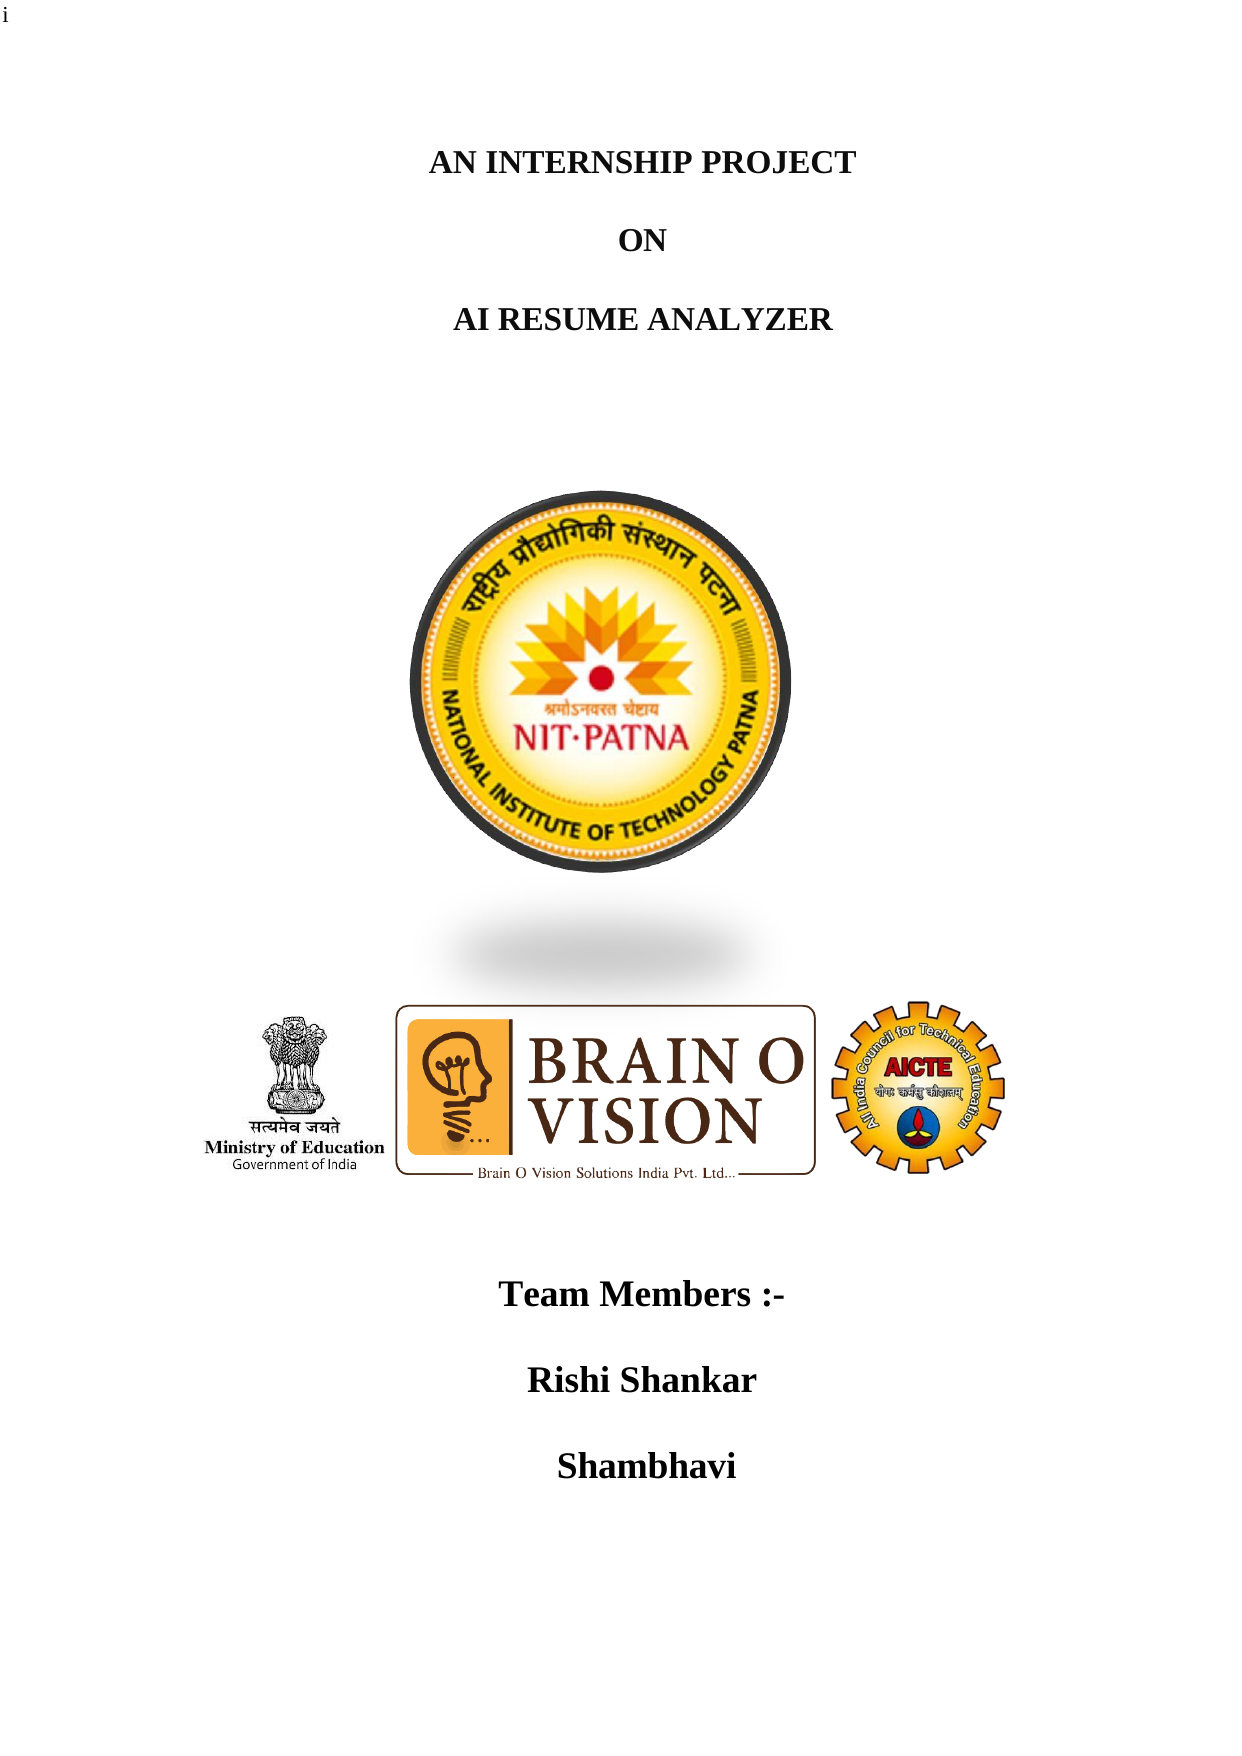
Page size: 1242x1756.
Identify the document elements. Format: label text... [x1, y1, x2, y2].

text Team Members :- [408, 1271, 875, 1314]
text AN INTERNSHIP PROJECT ON [408, 142, 877, 258]
text Shambhavi [485, 1444, 798, 1487]
picture [390, 490, 820, 1181]
picture [203, 1016, 385, 1172]
text Rishi Shankar [485, 1357, 798, 1401]
text AI RESUME ANALYZER [116, 299, 1170, 337]
picture [831, 1001, 1005, 1174]
